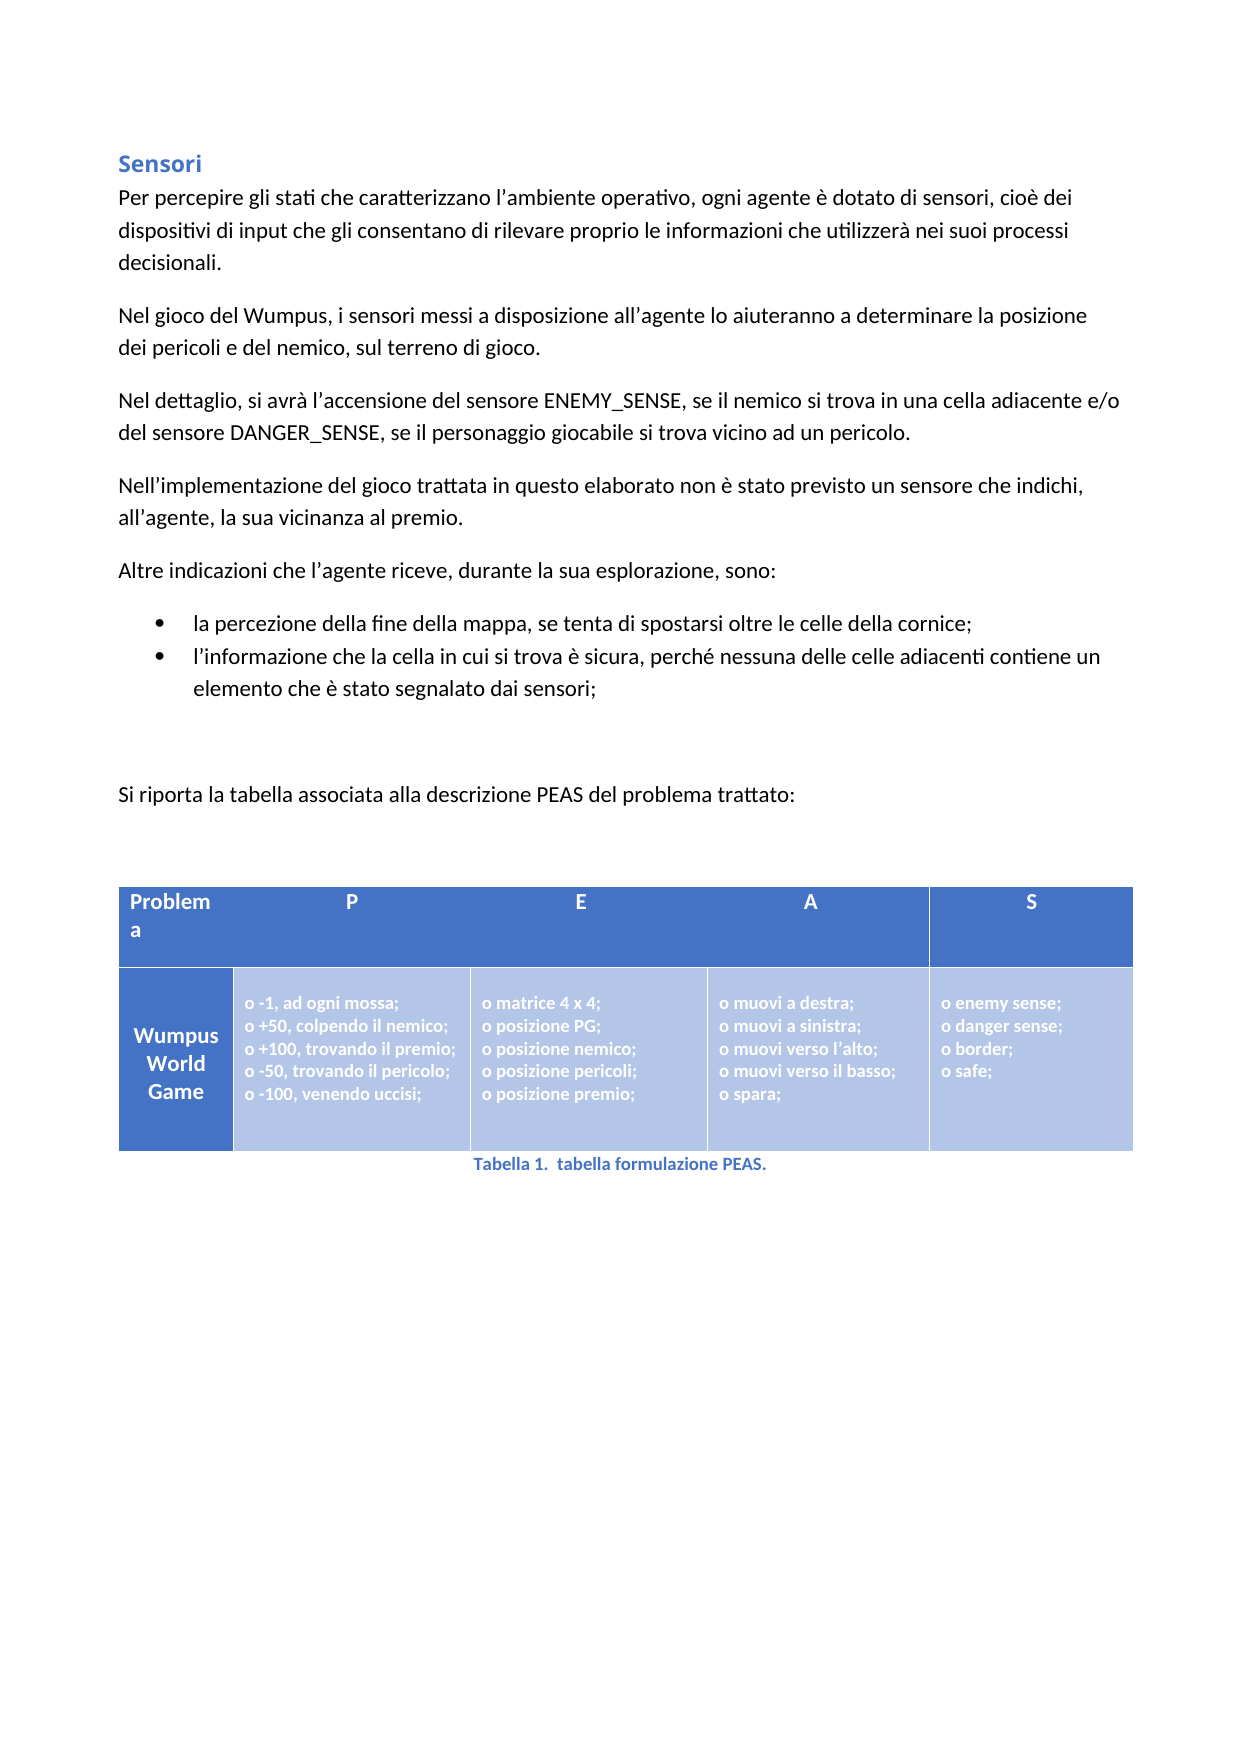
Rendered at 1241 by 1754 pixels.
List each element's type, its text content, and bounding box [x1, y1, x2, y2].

table_cell o matrice 4 x 4; o posizione PG; o posizione nemico; o posizione pericoli; o posizione premio; [471, 968, 707, 1151]
table_header A [691, 887, 929, 967]
table_cell o enemy sense; o danger sense; o border; o safe; [930, 968, 1133, 1151]
table_cell o -1, ad ogni mossa; o +50, colpendo il nemico; o +100, trovando il premio; o -50, trovando il pericolo; o -100, venendo uccisi; [234, 968, 470, 1151]
table_header S [930, 887, 1133, 967]
table_cell o muovi a destra; o muovi a sinistra; o muovi verso l’alto; o muovi verso il basso; o spara; [708, 968, 929, 1151]
table_header P [233, 887, 470, 967]
table_header Problema [119, 887, 233, 967]
text Altre indicazioni che l’agente riceve, durante la sua esplorazione, sono: [118, 557, 1122, 584]
text Tabella 1. tabella formulazione PEAS. [118, 1152, 1122, 1175]
list la percezione della fine della mappa, se tenta di spostarsi oltre le celle della cornice; [156, 609, 1122, 638]
text Per percepire gli stati che caratterizzano l’ambiente operativo, ogni agente è dotato di sensori, cioè dei dispositivi di input che gli consentano di rilevare proprio le informazioni che utilizzerà nei suoi processi decisionali. [118, 183, 1122, 276]
text Nell’implementazione del gioco trattata in questo elaborato non è stato previsto un sensore che indichi, all’agente, la sua vicinanza al premio. [118, 471, 1122, 532]
list l’informazione che la cella in cui si trova è sicura, perché nessuna delle celle adiacenti contiene un elemento che è stato segnalato dai sensori; [156, 642, 1122, 702]
table_cell Wumpus World Game [119, 968, 233, 1151]
table_header E [470, 887, 691, 967]
subtitle Sensori [118, 148, 1122, 179]
text Nel dettaglio, si avrà l’accensione del sensore ENEMY_SENSE, se il nemico si trova in una cella adiacente e/o del sensore DANGER_SENSE, se il personaggio giocabile si trova vicino ad un pericolo. [118, 386, 1122, 446]
text Si riporta la tabella associata alla descrizione PEAS del problema trattato: [118, 780, 1122, 808]
text Nel gioco del Wumpus, i sensori messi a disposizione all’agente lo aiuteranno a determinare la posizione dei pericoli e del nemico, sul terreno di gioco. [118, 301, 1122, 361]
